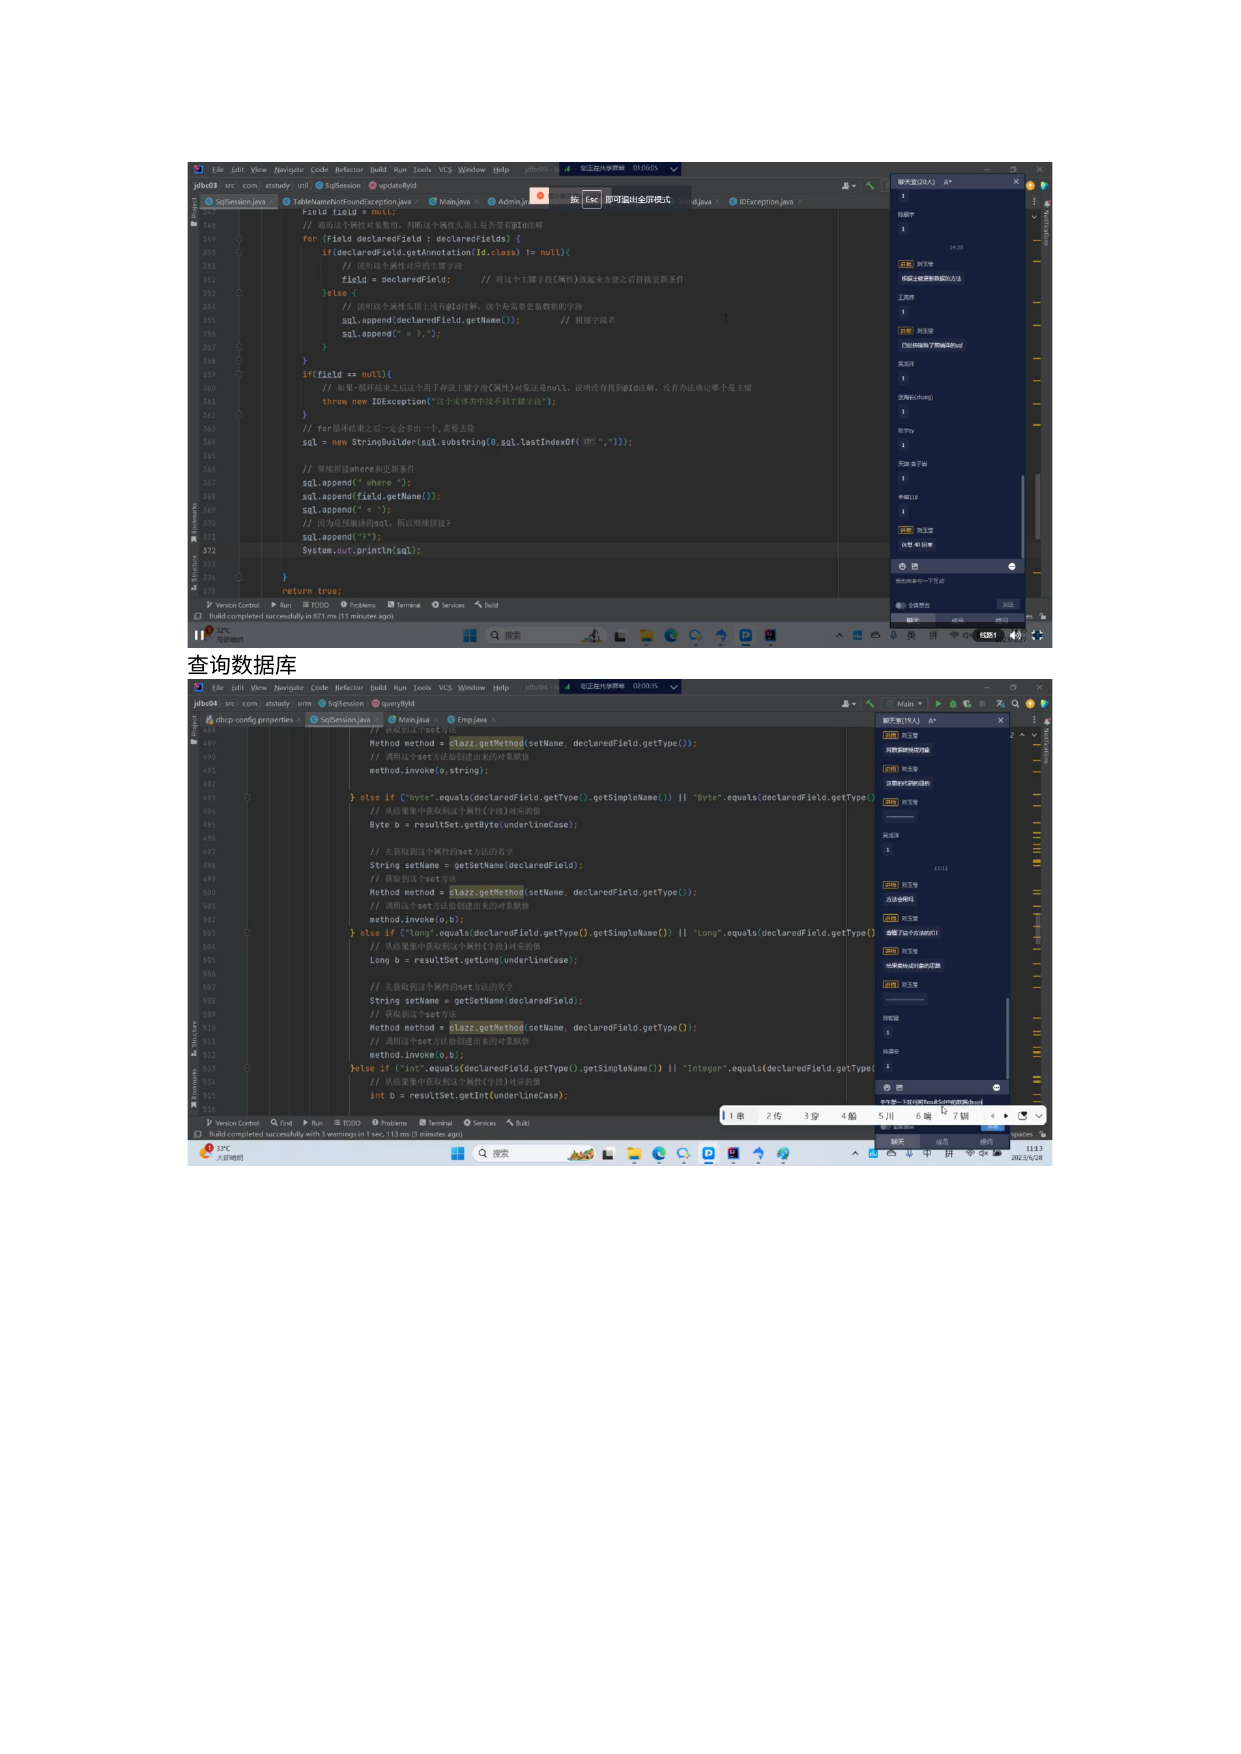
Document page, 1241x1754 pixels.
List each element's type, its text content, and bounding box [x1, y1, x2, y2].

text C ? A : B自定义删除数据库的数据修改数据库数据查询数据库查询多条数据视图层 [187, 648, 1053, 679]
picture [187, 679, 1053, 1166]
picture [187, 162, 1053, 648]
